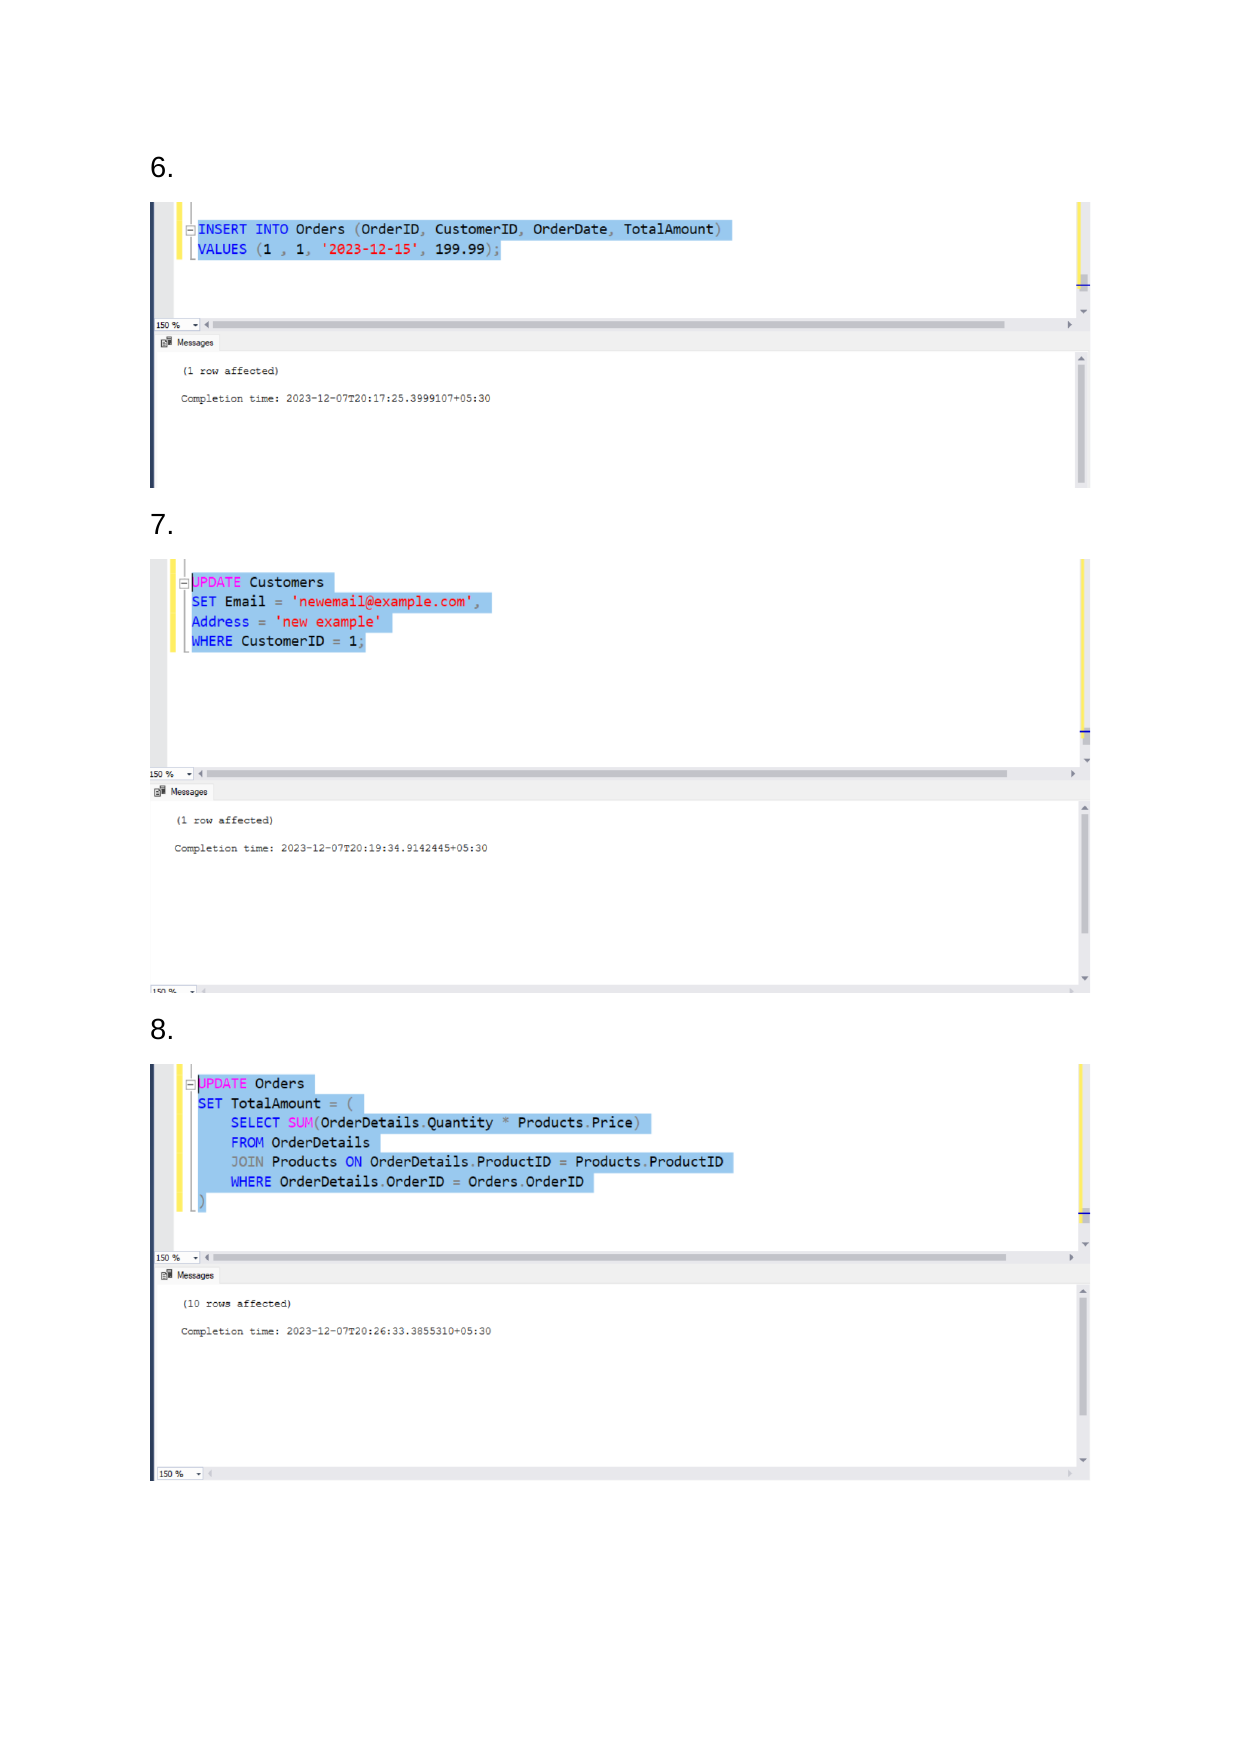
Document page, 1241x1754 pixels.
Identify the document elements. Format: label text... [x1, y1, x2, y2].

picture [150, 559, 1091, 993]
text 8. [150, 1012, 1090, 1045]
picture [150, 1064, 1091, 1481]
text 7. [150, 507, 1090, 540]
picture [150, 202, 1091, 488]
text 6. [150, 150, 1090, 183]
